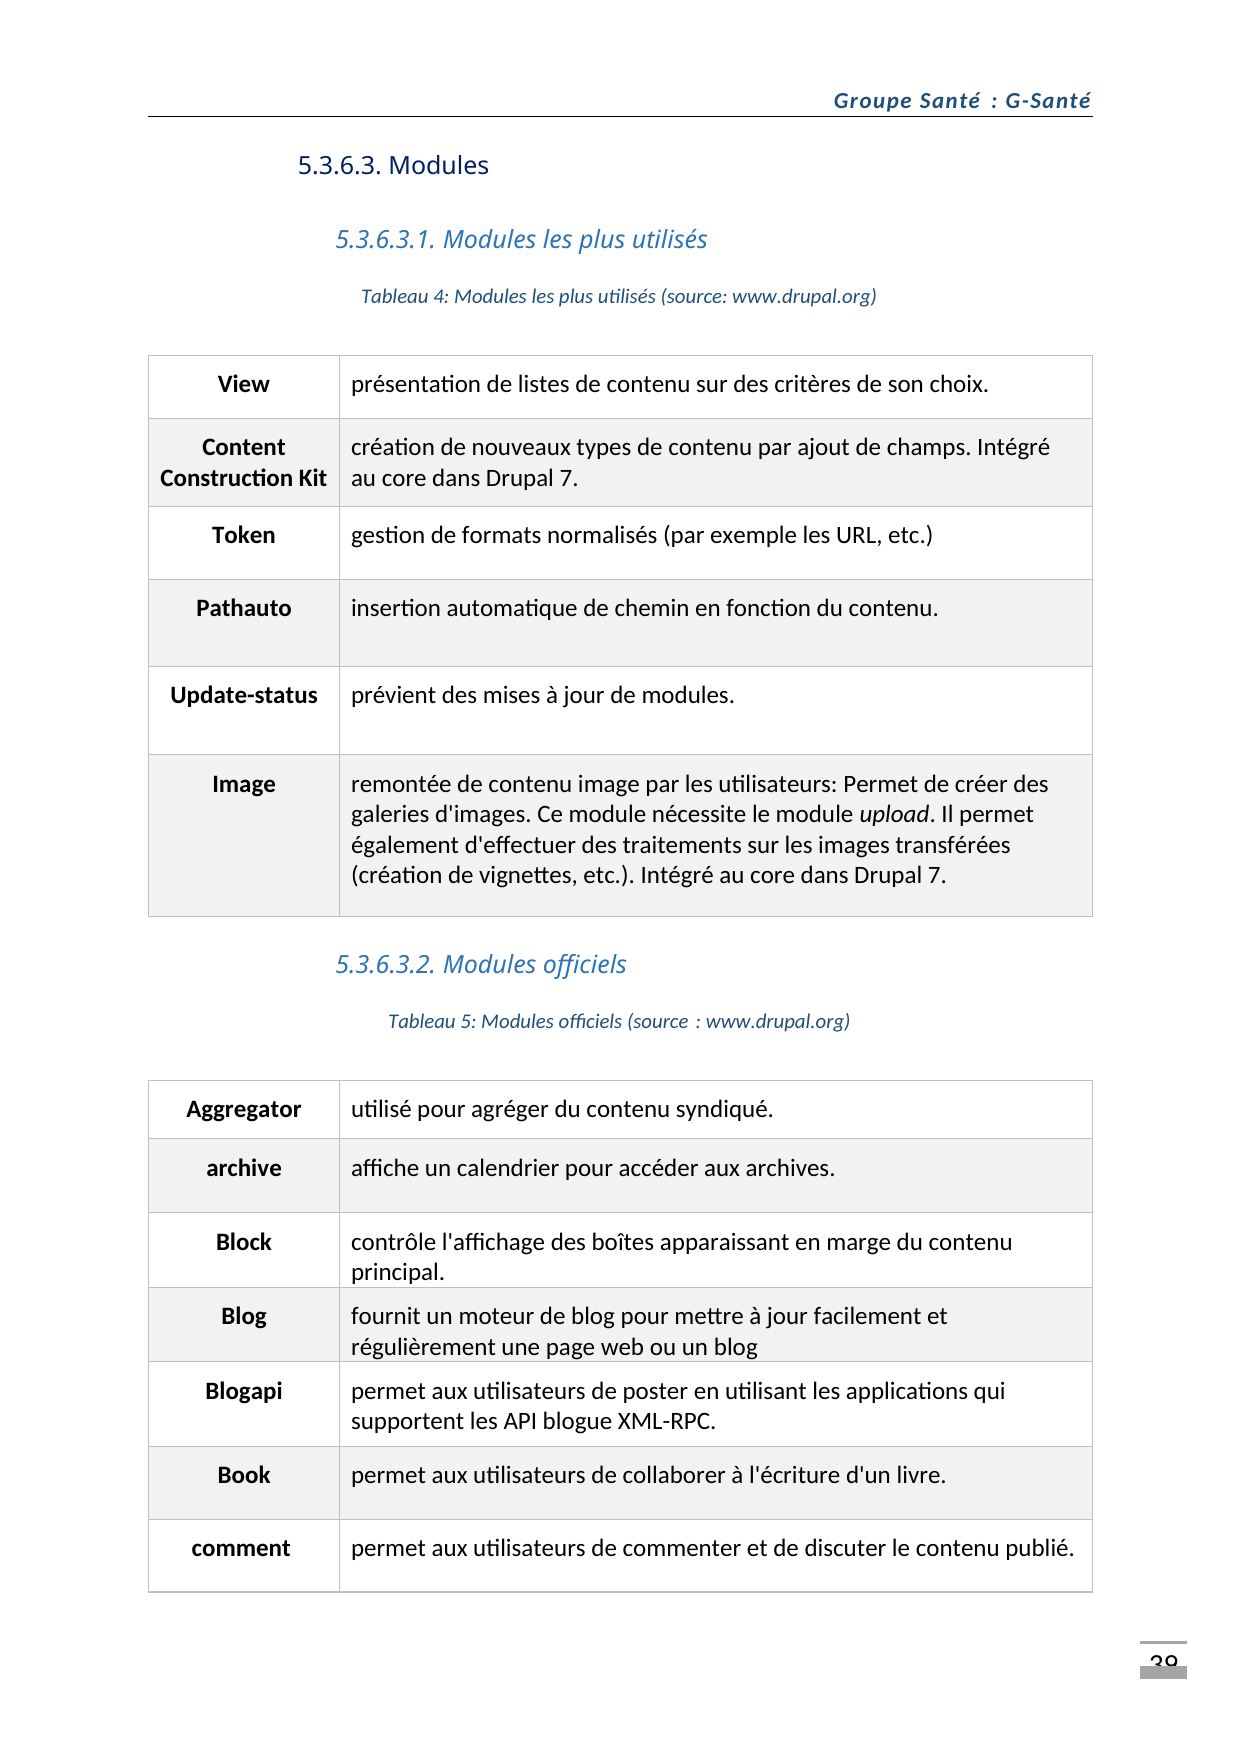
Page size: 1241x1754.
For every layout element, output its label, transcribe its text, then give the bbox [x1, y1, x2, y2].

table_cell Book [149, 1447, 339, 1519]
subtitle Modules officiels [335, 946, 1093, 981]
table_cell fournit un moteur de blog pour mettre à jour facilement et régulièrement une page web ou un blog [340, 1288, 1092, 1361]
table_cell archive [149, 1139, 339, 1212]
text Tableau 5: Modules officiels (source : www.drupal.org) [148, 1008, 1093, 1034]
table_cell gestion de formats normalisés (par exemple les URL, etc.) [340, 507, 1092, 578]
subtitle Modules [295, 148, 1093, 182]
table_cell prévient des mises à jour de modules. [340, 667, 1092, 754]
table_cell permet aux utilisateurs de collaborer à l'écriture d'un livre. [340, 1447, 1092, 1519]
table_cell Image [149, 755, 339, 916]
table_cell Token [149, 507, 339, 578]
table_cell Update-status [149, 667, 339, 754]
table_cell insertion automatique de chemin en fonction du contenu. [340, 580, 1092, 666]
table_cell permet aux utilisateurs de poster en utilisant les applications qui supportent les API blogue XML-RPC. [340, 1362, 1092, 1446]
table_cell création de nouveaux types de contenu par ajout de champs. Intégré au core dans Drupal 7. [340, 419, 1092, 506]
table_cell contrôle l'affichage des boîtes apparaissant en marge du contenu principal. [340, 1213, 1092, 1287]
table_cell remontée de contenu image par les utilisateurs: Permet de créer des galeries d'images. Ce module nécessite le module upload. Il permet également d'effectuer des traitements sur les images transférées (création de vignettes, etc.). Intégré au core dans Drupal 7. [340, 755, 1092, 916]
table_cell Content Construction Kit [149, 419, 339, 506]
text Tableau 4: Modules les plus utilisés (source: www.drupal.org) [148, 284, 1093, 309]
table_cell affiche un calendrier pour accéder aux archives. [340, 1139, 1092, 1212]
table_header Aggregator [149, 1081, 339, 1138]
subtitle Modules les plus utilisés [335, 222, 1093, 256]
table_cell Pathauto [149, 580, 339, 666]
table_cell comment [149, 1520, 339, 1591]
table_cell Blogapi [149, 1362, 339, 1446]
table_cell Blog [149, 1288, 339, 1361]
table_header utilisé pour agréger du contenu syndiqué. [340, 1081, 1092, 1138]
table_header View [149, 356, 339, 418]
table_cell Block [149, 1213, 339, 1287]
table_cell permet aux utilisateurs de commenter et de discuter le contenu publié. [340, 1520, 1092, 1591]
table_header présentation de listes de contenu sur des critères de son choix. [340, 356, 1092, 418]
